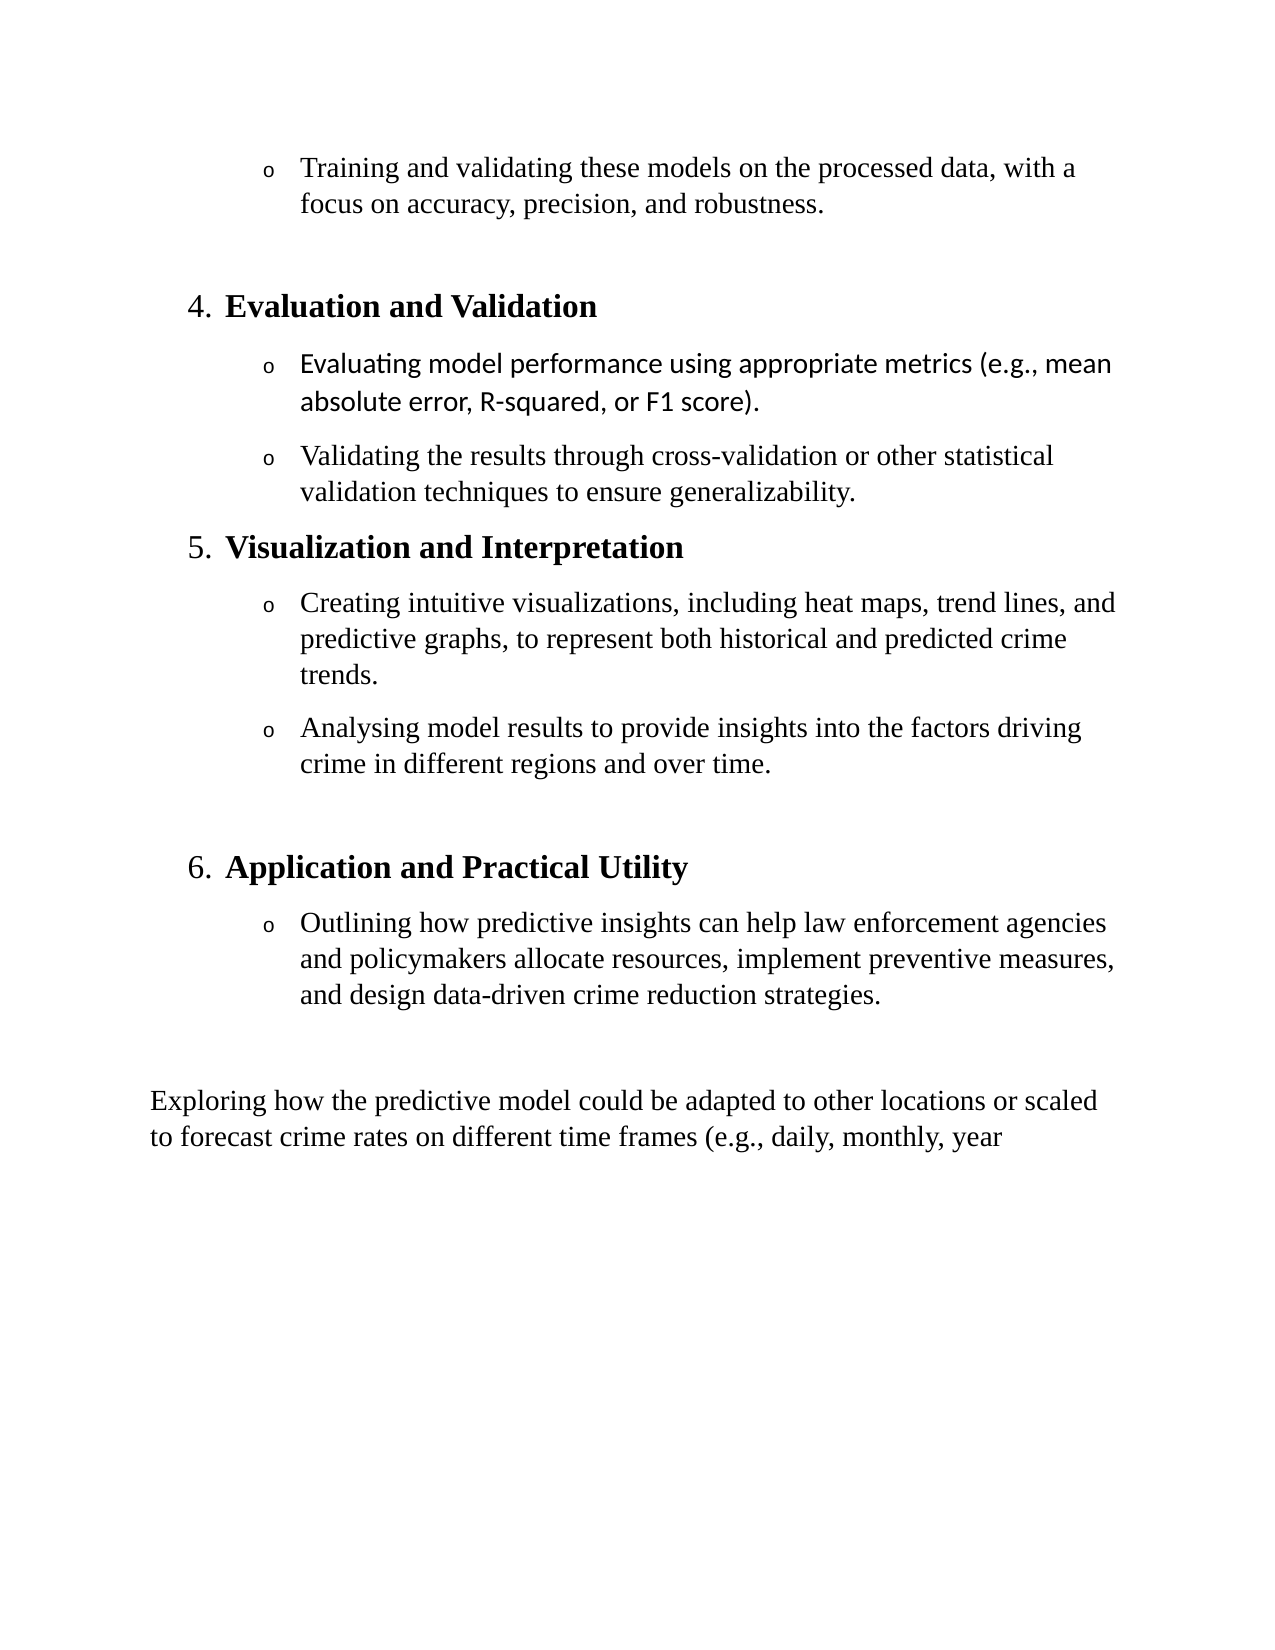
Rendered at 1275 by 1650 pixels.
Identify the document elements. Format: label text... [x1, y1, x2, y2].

list Creating intuitive visualizations, including heat maps, trend lines, and predictive graphs, to represent both historical and predicted crime trends. [262, 585, 1125, 691]
list Outlining how predictive insights can help law enforcement agencies and policymakers allocate resources, implement preventive measures, and design data-driven crime reduction strategies. [262, 905, 1125, 1011]
list Evaluating model performance using appropriate metrics (e.g., mean absolute error, R-squared, or F1 score). [262, 345, 1125, 419]
list Application and Practical Utility [187, 847, 1125, 885]
list Training and validating these models on the processed data, with a focus on accuracy, precision, and robustness. [262, 150, 1125, 220]
list Evaluation and Validation [187, 287, 1125, 325]
text Exploring how the predictive model could be adapted to other locations or scaled to forecast crime rates on different time frames (e.g., daily, monthly, year [150, 1083, 1125, 1213]
list Analysing model results to provide insights into the factors driving crime in different regions and over time. [262, 710, 1125, 780]
list Validating the results through cross-validation or other statistical validation techniques to ensure generalizability. [262, 438, 1125, 508]
list Visualization and Interpretation [187, 527, 1125, 566]
